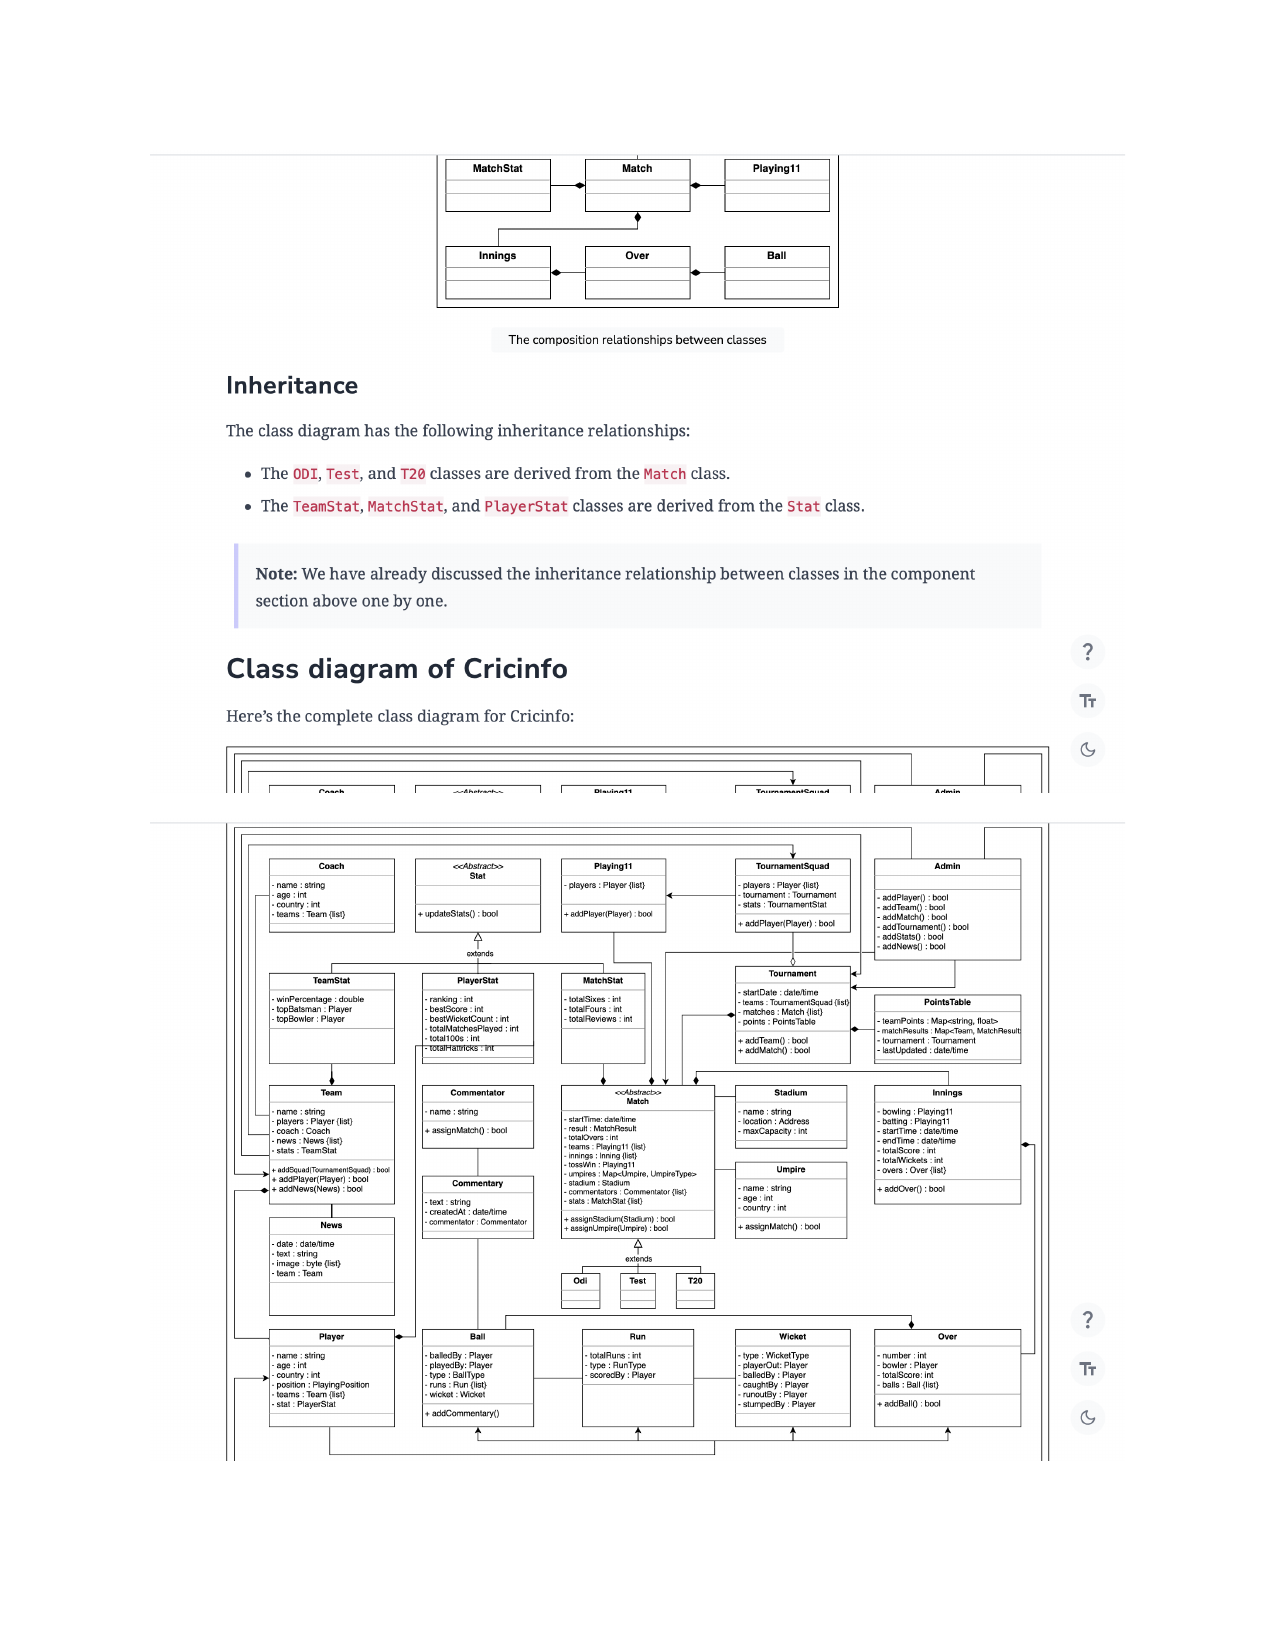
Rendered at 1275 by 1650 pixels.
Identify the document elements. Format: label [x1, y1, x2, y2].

picture [150, 818, 1125, 1461]
picture [150, 150, 1125, 793]
